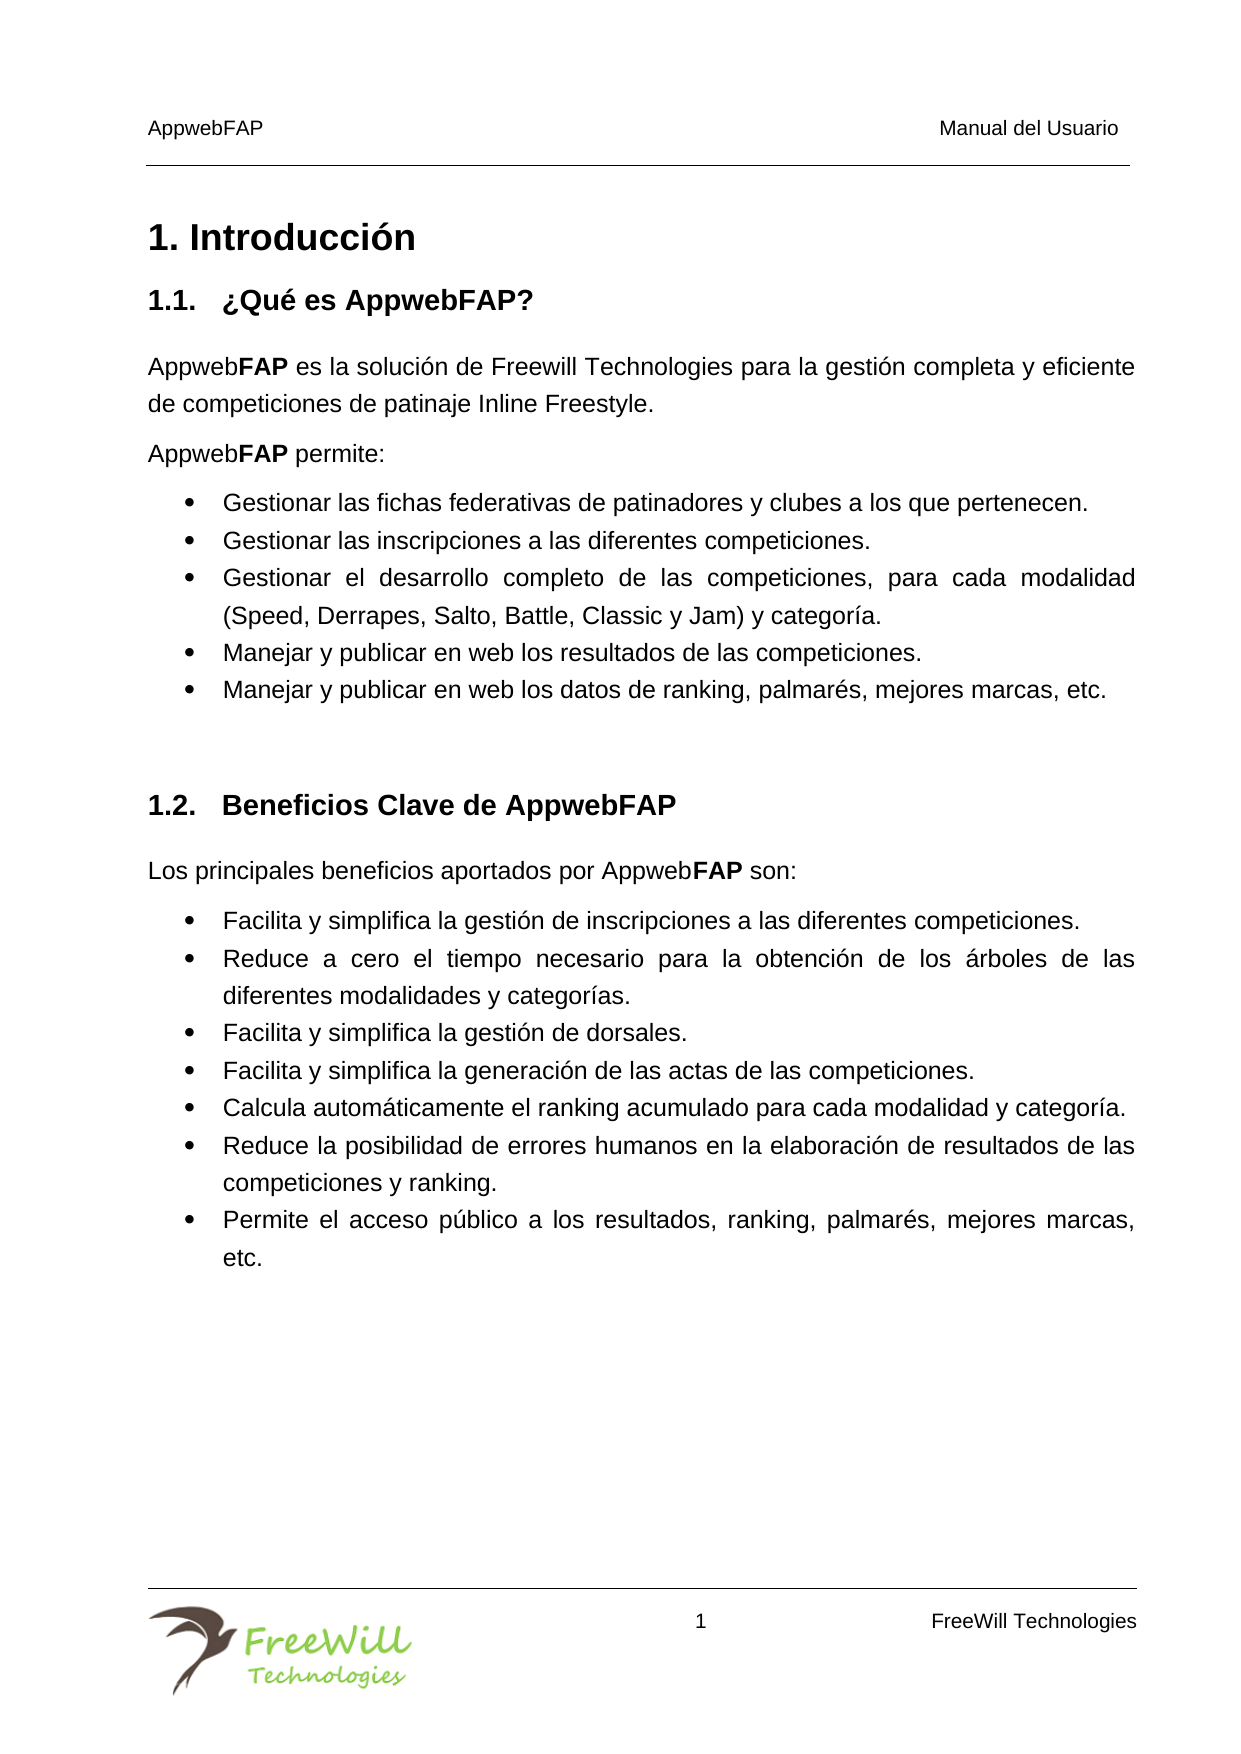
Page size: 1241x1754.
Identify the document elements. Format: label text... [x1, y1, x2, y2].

list Gestionar el desarrollo completo de las competiciones, para cada modalidad (Speed, Derrapes, Salto, Battle, Classic y Jam) y categoría. [185, 563, 1137, 629]
list Permite el acceso público a los resultados, ranking, palmarés, mejores marcas, etc. [185, 1206, 1137, 1272]
text AppwebFAP permite: [148, 438, 1137, 467]
list Facilita y simplifica la generación de las actas de las competiciones. [185, 1056, 1137, 1085]
list Facilita y simplifica la gestión de dorsales. [185, 1018, 1137, 1047]
list Gestionar las fichas federativas de patinadores y clubes a los que pertenecen. [185, 488, 1137, 517]
subtitle Beneficios Clave de AppwebFAP [148, 788, 1137, 821]
text Los principales beneficios aportados por AppwebFAP son: [148, 856, 1137, 885]
text AppwebFAP es la solución de Freewill Technologies para la gestión completa y eficiente de competiciones de patinaje Inline Freestyle. [148, 351, 1137, 417]
picture [146, 1598, 418, 1701]
subtitle ¿Qué es AppwebFAP? [148, 283, 1137, 316]
list Reduce la posibilidad de errores humanos en la elaboración de resultados de las competiciones y ranking. [185, 1131, 1137, 1197]
list Gestionar las inscripciones a las diferentes competiciones. [185, 526, 1137, 555]
subtitle 1. Introducción [148, 215, 1137, 258]
list Calcula automáticamente el ranking acumulado para cada modalidad y categoría. [185, 1093, 1137, 1122]
list Facilita y simplifica la gestión de inscripciones a las diferentes competiciones. [185, 906, 1137, 935]
list Manejar y publicar en web los resultados de las competiciones. [185, 638, 1137, 667]
list Reduce a cero el tiempo necesario para la obtención de los árboles de las diferentes modalidades y categorías. [185, 944, 1137, 1010]
list Manejar y publicar en web los datos de ranking, palmarés, mejores marcas, etc. [185, 676, 1137, 704]
